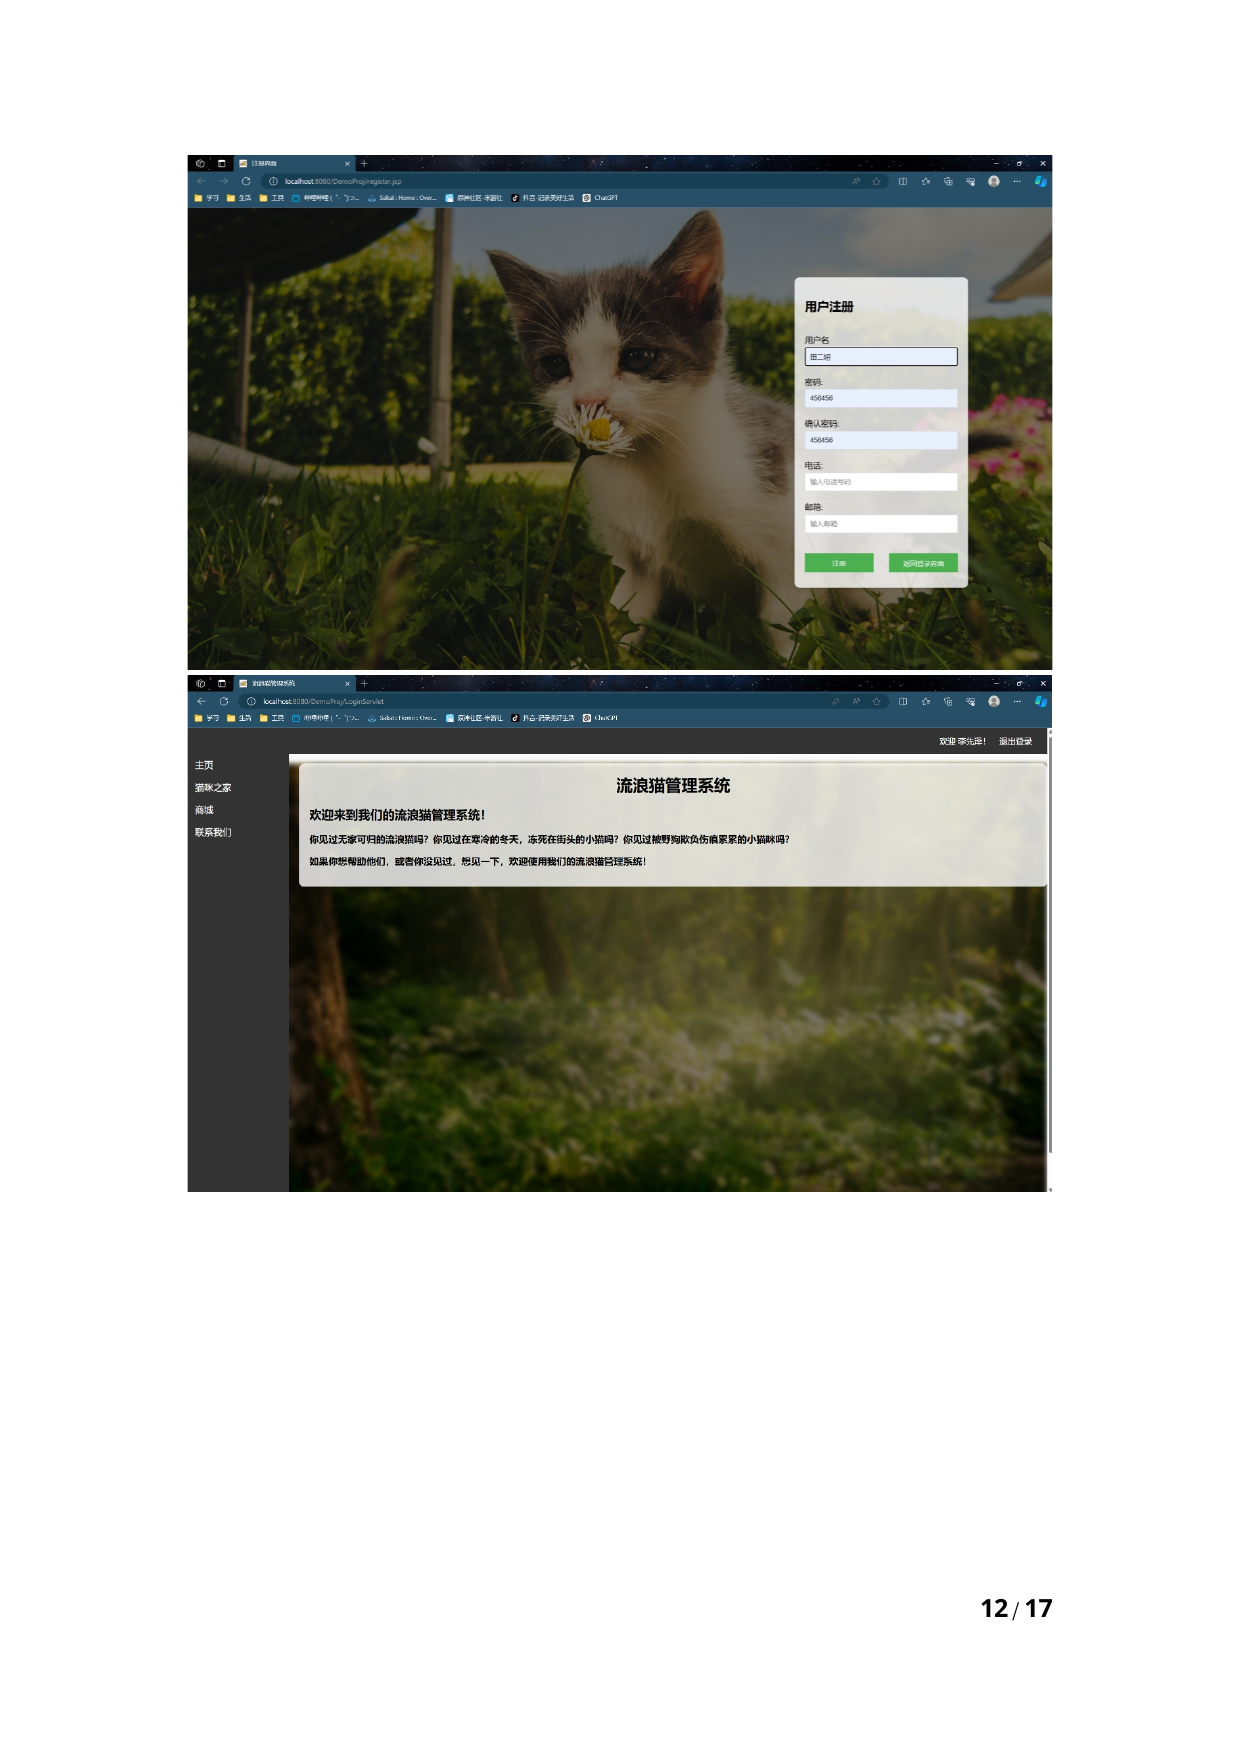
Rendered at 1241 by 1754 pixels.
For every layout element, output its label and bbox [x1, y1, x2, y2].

picture [187, 155, 1053, 670]
picture [187, 675, 1052, 1192]
